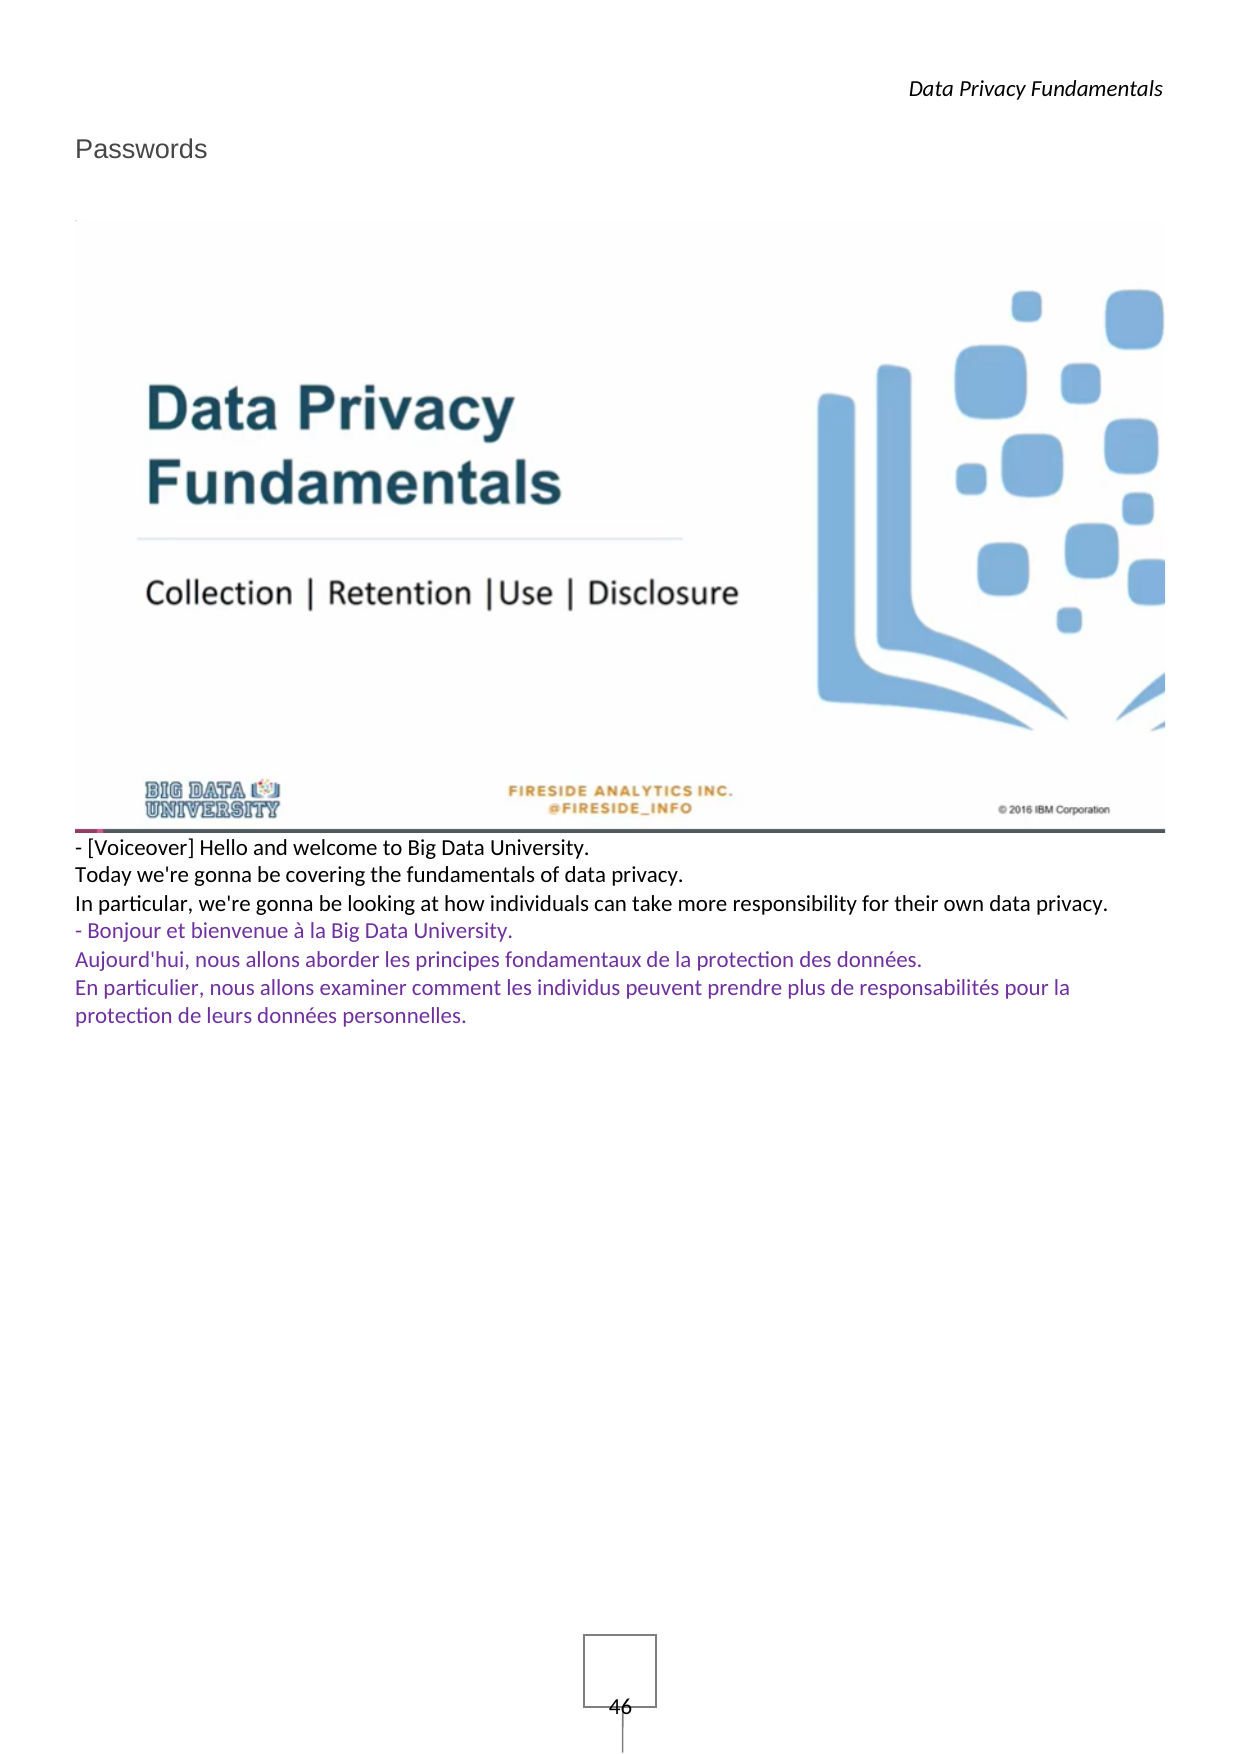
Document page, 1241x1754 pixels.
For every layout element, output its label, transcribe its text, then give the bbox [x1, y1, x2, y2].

text - [Voiceover] Hello and welcome to Big Data University. [75, 833, 1165, 861]
text In particular, we're gonna be looking at how individuals can take more responsibility for their own data privacy. [75, 889, 1165, 917]
text - Bonjour et bienvenue à la Big Data University. [75, 917, 1165, 945]
subtitle Passwords [75, 130, 1165, 165]
picture [75, 220, 1166, 833]
text Today we're gonna be covering the fundamentals of data privacy. [75, 861, 1165, 889]
text En particulier, nous allons examiner comment les individus peuvent prendre plus de responsabilités pour la protection de leurs données personnelles. [75, 973, 1165, 1029]
text Aujourd'hui, nous allons aborder les principes fondamentaux de la protection des données. [75, 945, 1165, 973]
